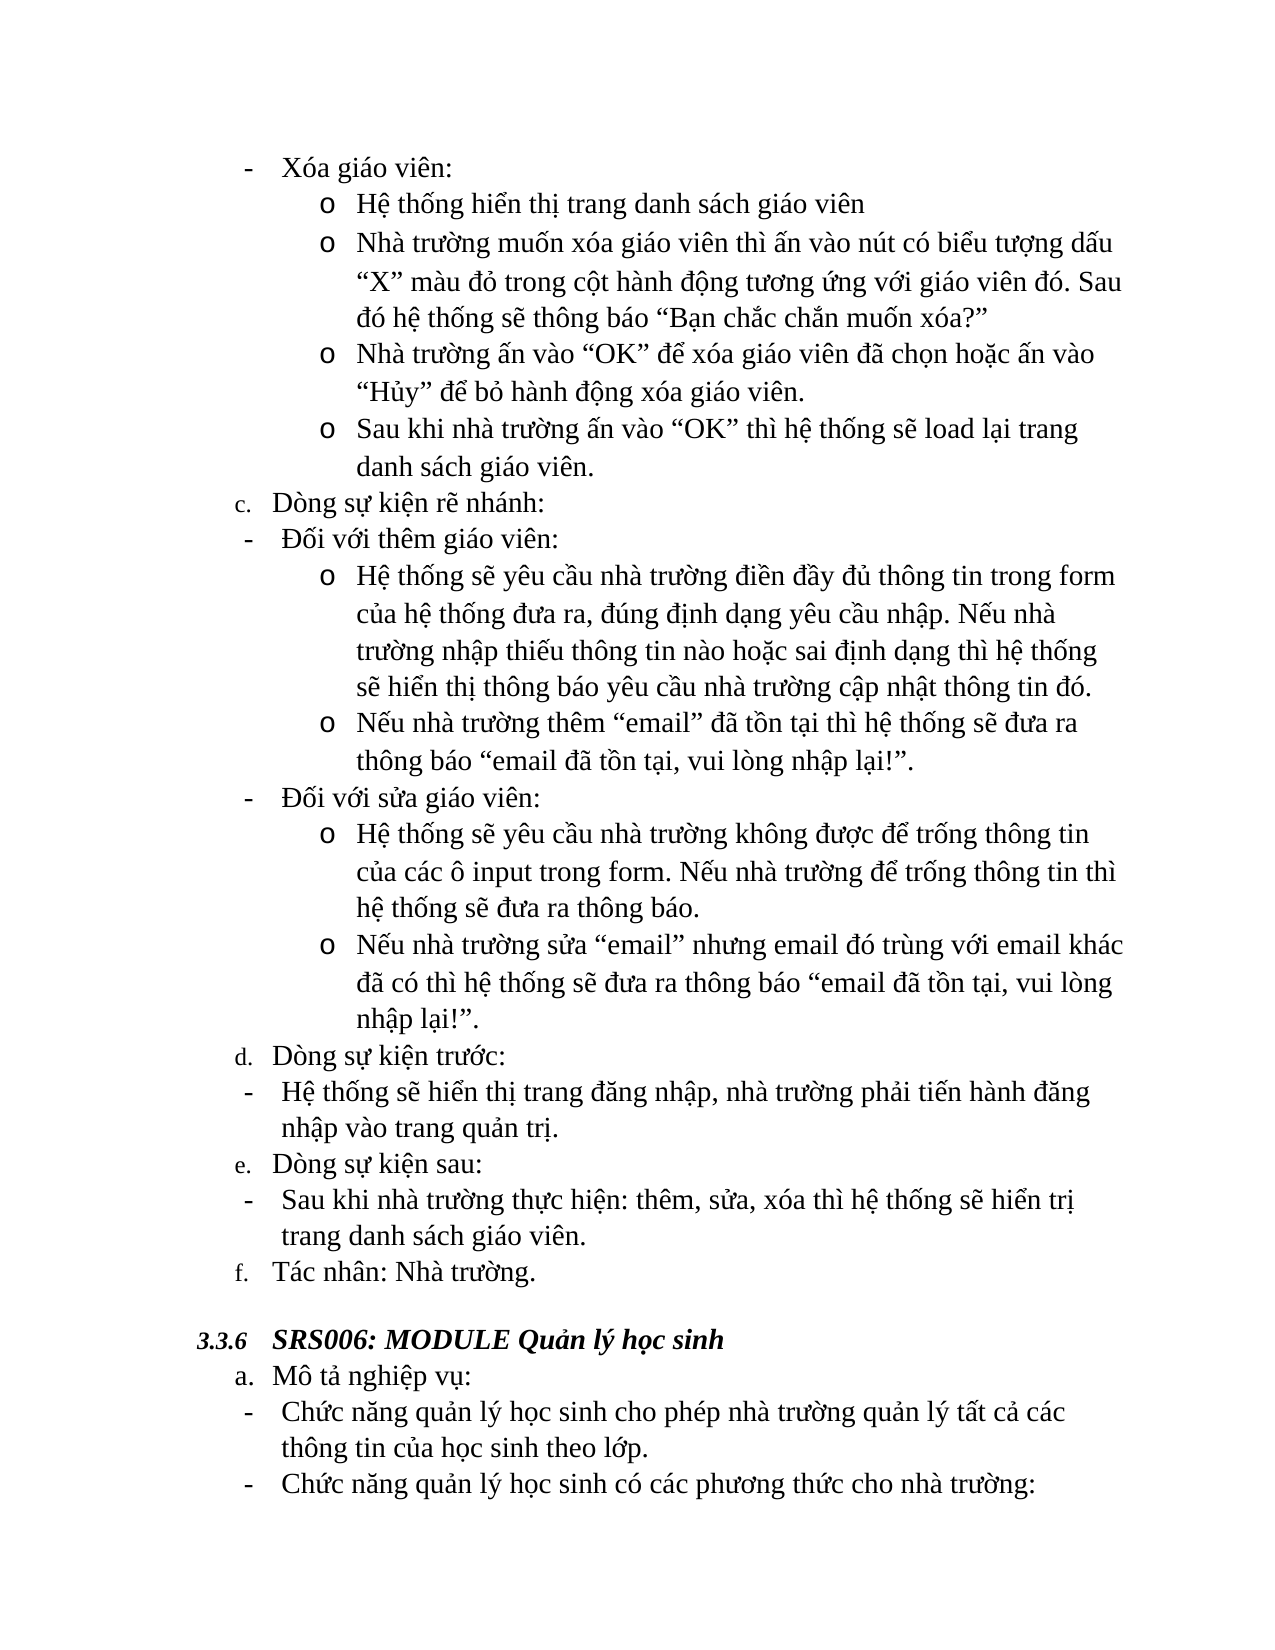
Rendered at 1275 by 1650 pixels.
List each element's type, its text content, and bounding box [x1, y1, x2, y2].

list Dòng sự kiện trước: [234, 1038, 1125, 1071]
list Sau khi nhà trường ấn vào “OK” thì hệ thống sẽ load lại trang danh sách giáo viên. [319, 411, 1125, 483]
list Dòng sự kiện sau: [234, 1146, 1125, 1180]
list Chức năng quản lý học sinh cho phép nhà trường quản lý tất cả các thông tin của học sinh theo lớp. [244, 1394, 1125, 1464]
list Nếu nhà trường thêm “email” đã tồn tại thì hệ thống sẽ đưa ra thông báo “email đã tồn tại, vui lòng nhập lại!”. [319, 705, 1125, 777]
list Đối với sửa giáo viên: [244, 780, 1125, 813]
list Đối với thêm giáo viên: [244, 522, 1125, 555]
list Dòng sự kiện rẽ nhánh: [234, 486, 1125, 519]
list Sau khi nhà trường thực hiện: thêm, sửa, xóa thì hệ thống sẽ hiển trị trang danh sách giáo viên. [244, 1182, 1125, 1252]
list Nhà trường ấn vào “OK” để xóa giáo viên đã chọn hoặc ấn vào “Hủy” để bỏ hành động xóa giáo viên. [319, 336, 1125, 408]
list Hệ thống sẽ yêu cầu nhà trường không được để trống thông tin của các ô input trong form. Nếu nhà trường để trống thông tin thì hệ thống sẽ đưa ra thông báo. [319, 816, 1125, 924]
list Hệ thống sẽ hiển thị trang đăng nhập, nhà trường phải tiến hành đăng nhập vào trang quản trị. [244, 1074, 1125, 1143]
list Chức năng quản lý học sinh có các phương thức cho nhà trường: [244, 1466, 1125, 1500]
list Hệ thống sẽ yêu cầu nhà trường điền đầy đủ thông tin trong form của hệ thống đưa ra, đúng định dạng yêu cầu nhập. Nếu nhà trường nhập thiếu thông tin nào hoặc sai định dạng thì hệ thống sẽ hiển thị thông báo yêu cầu nhà trường cập nhật thông tin đó. [319, 558, 1125, 702]
list SRS006: MODULE Quản lý học sinh [197, 1322, 1125, 1355]
list Tác nhân: Nhà trường. [234, 1254, 1125, 1288]
list Mô tả nghiệp vụ: [234, 1358, 1125, 1391]
list Hệ thống hiển thị trang danh sách giáo viên [319, 186, 1125, 222]
list Nếu nhà trường sửa “email” nhưng email đó trùng với email khác đã có thì hệ thống sẽ đưa ra thông báo “email đã tồn tại, vui lòng nhập lại!”. [319, 927, 1125, 1035]
list Xóa giáo viên: [244, 150, 1125, 183]
list Nhà trường muốn xóa giáo viên thì ấn vào nút có biểu tượng dấu “X” màu đỏ trong cột hành động tương ứng với giáo viên đó. Sau đó hệ thống sẽ thông báo “Bạn chắc chắn muốn xóa?” [319, 225, 1125, 333]
